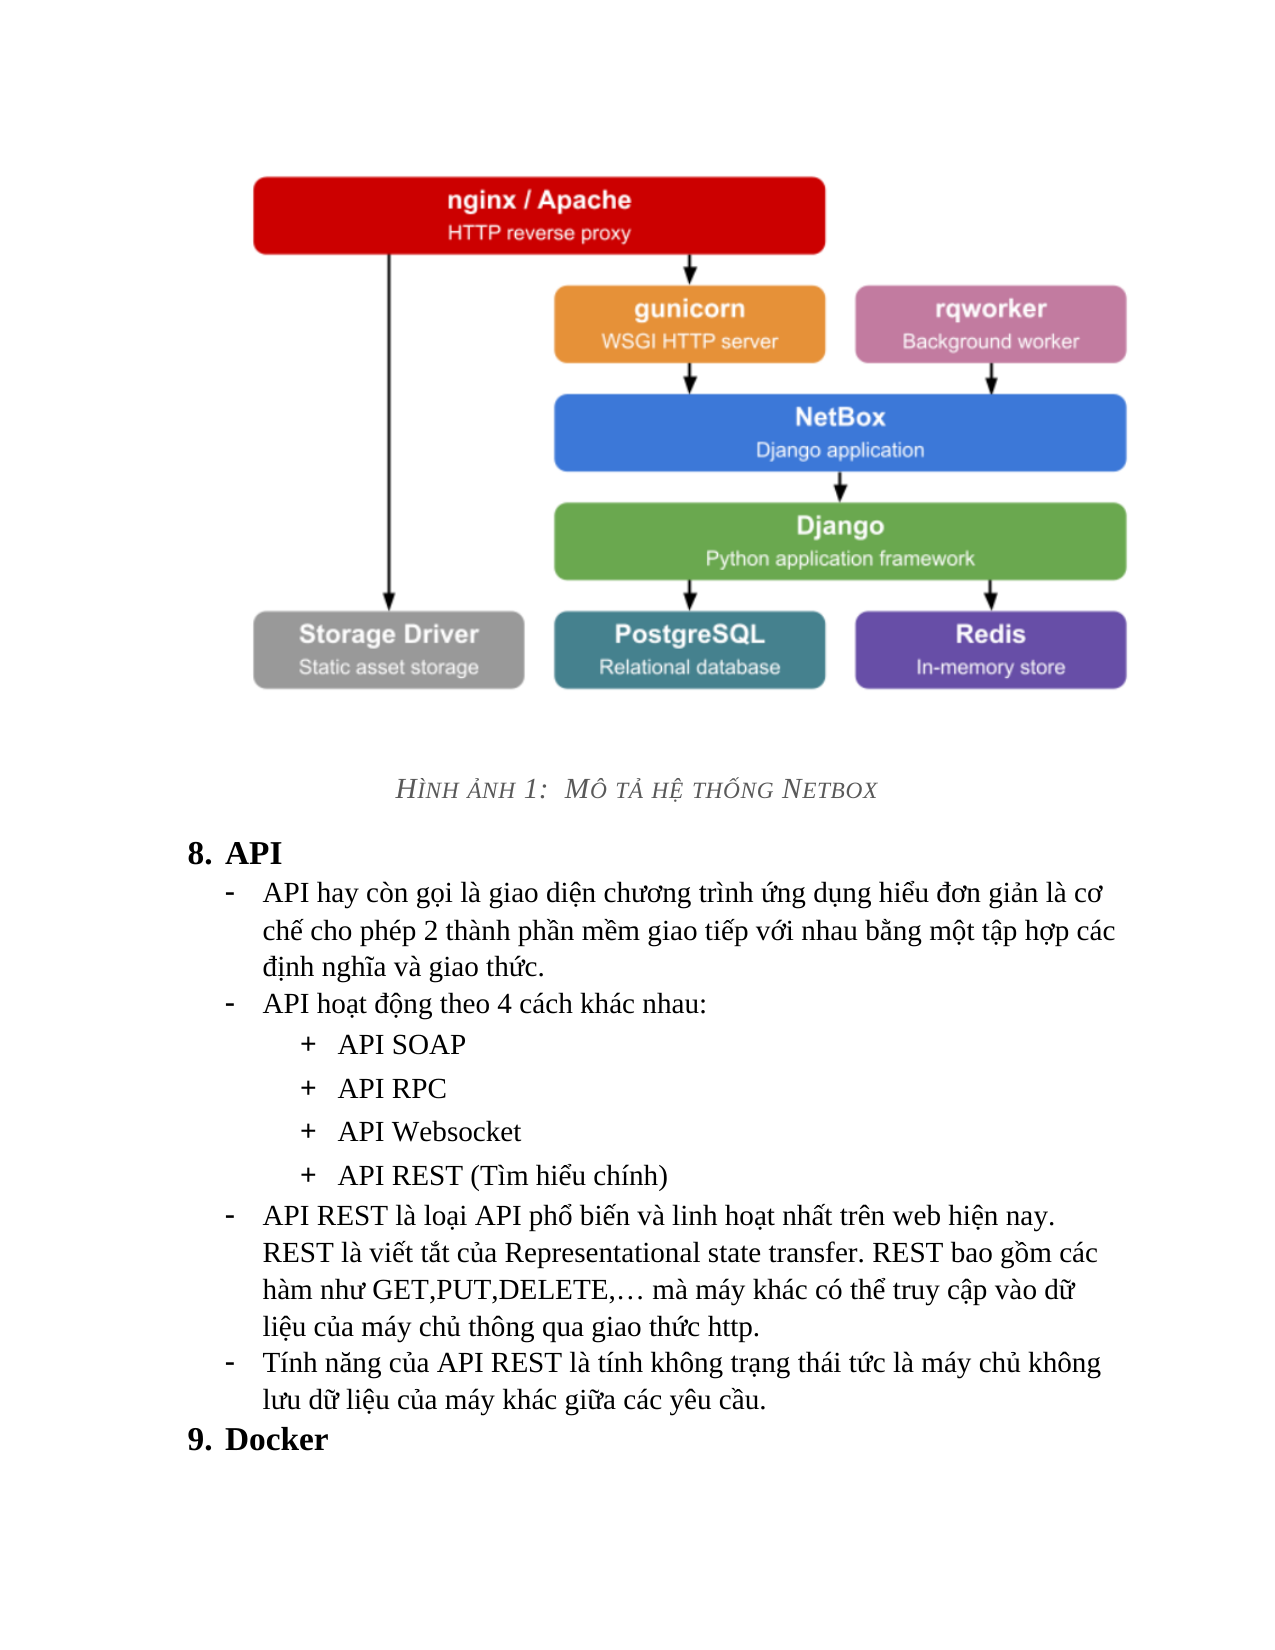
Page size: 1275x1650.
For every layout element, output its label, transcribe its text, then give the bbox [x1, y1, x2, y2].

list Tính năng của API REST là tính không trạng thái tức là máy chủ không lưu dữ liệu của máy khác giữa các yêu cầu. [225, 1346, 1125, 1416]
list API hay còn gọi là giao diện chương trình ứng dụng hiểu đơn giản là cơ chế cho phép 2 thành phần mềm giao tiếp với nhau bằng một tập hợp các định nghĩa và giao thức. [225, 876, 1125, 983]
list API SOAP [300, 1023, 1125, 1063]
list API RPC [300, 1067, 1125, 1107]
text Hình ảnh 1: Mô tả hệ thống Netbox [150, 771, 1125, 804]
list API REST là loại API phổ biến và linh hoạt nhất trên web hiện nay. REST là viết tắt của Representational state transfer. REST bao gồm các hàm như GET,PUT,DELETE,… mà máy khác có thể truy cập vào dữ liệu của máy chủ thông qua giao thức http. [225, 1198, 1125, 1342]
list API Websocket [300, 1111, 1125, 1150]
list API [187, 833, 1125, 872]
list Docker [187, 1419, 1125, 1458]
picture [187, 150, 1163, 740]
list API REST (Tìm hiểu chính) [300, 1154, 1125, 1194]
list API hoạt động theo 4 cách khác nhau: [225, 986, 1125, 1020]
